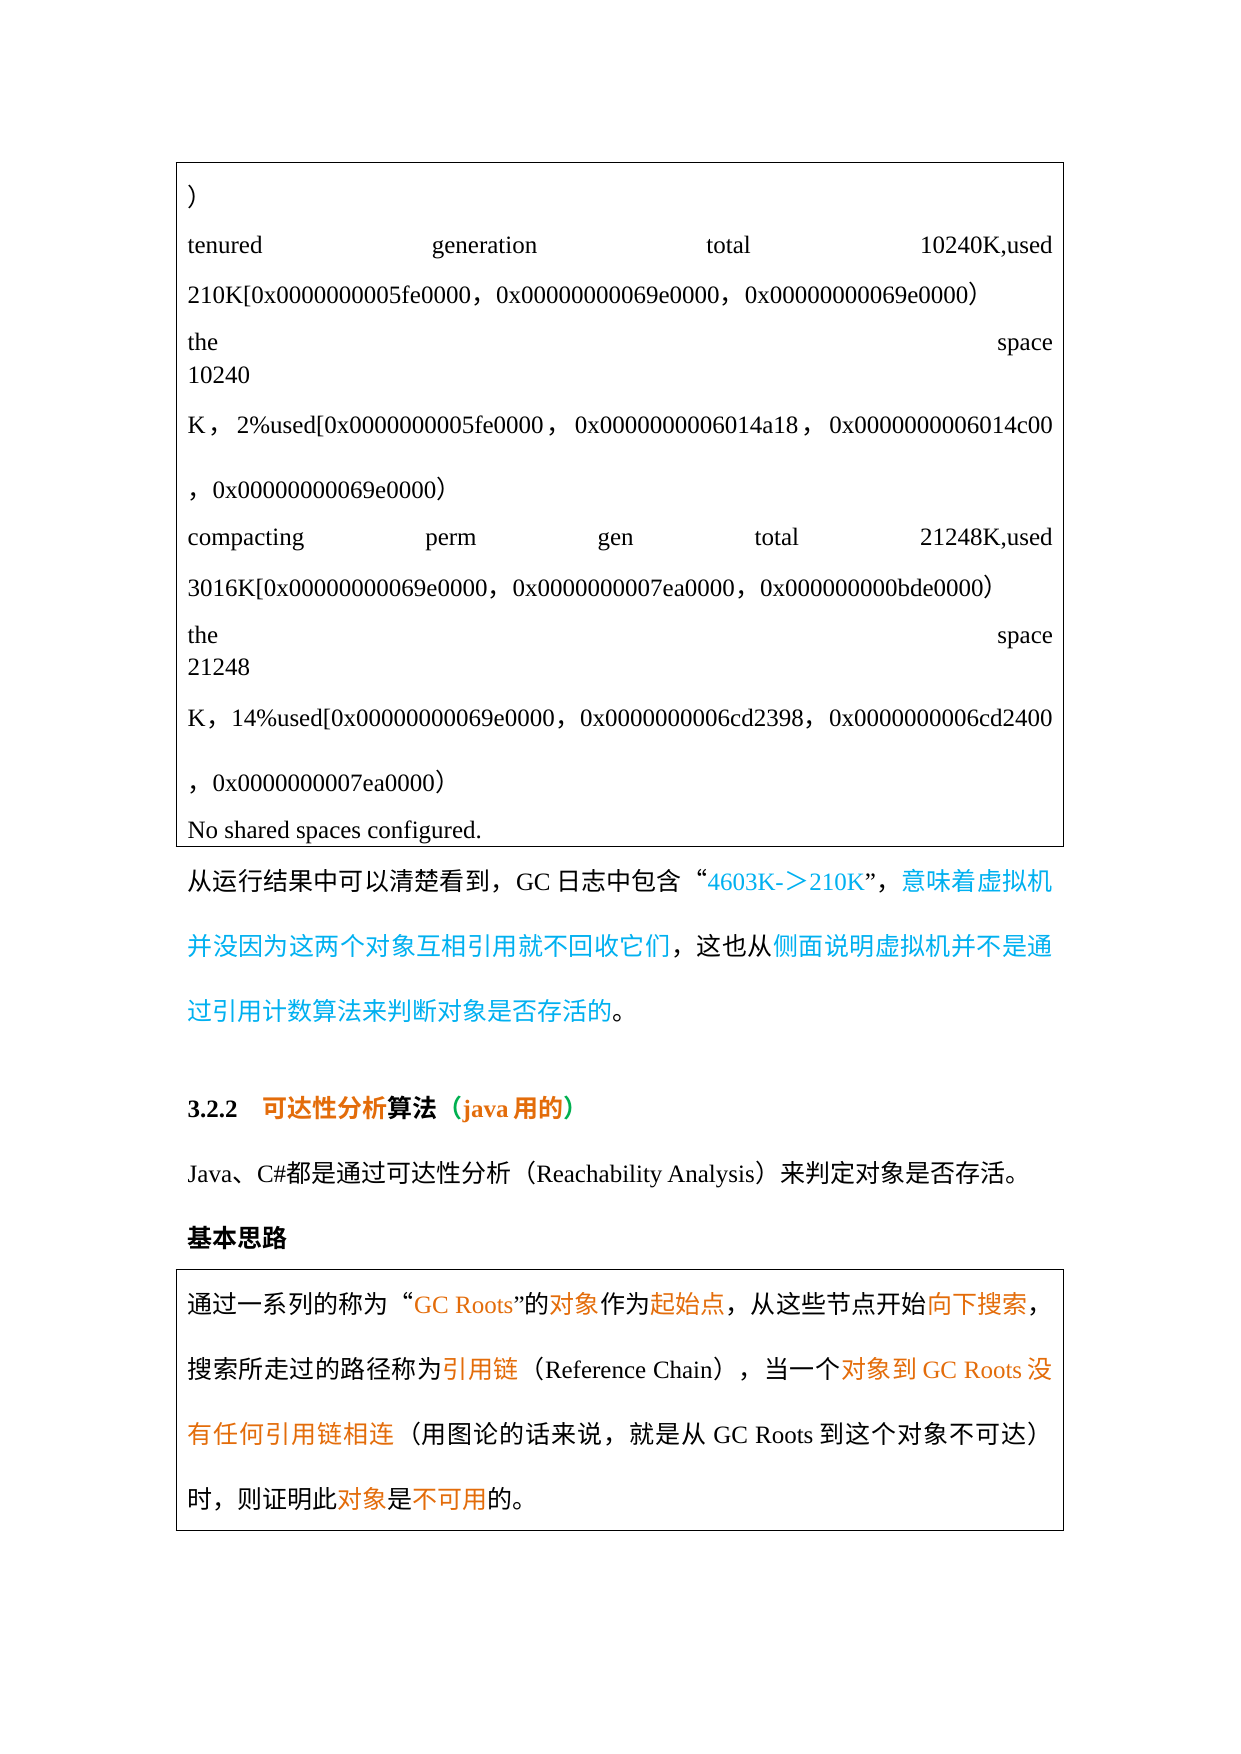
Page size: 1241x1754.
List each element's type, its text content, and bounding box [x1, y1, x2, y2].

text 基本思路 [187, 1204, 1053, 1269]
text 3.2.2 可达性分析算法（java用的） [187, 1074, 1053, 1139]
text 从运行结果中可以清楚看到，GC日志中包含“4603K-＞210K”，意味着虚拟机并没因为这两个对象互相引用就不回收它们，这也从侧面说明虚拟机并不是通过引用计数算法来判断对象是否存活的。 [187, 847, 1053, 1042]
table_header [177, 163, 1063, 846]
text Java、C#都是通过可达性分析（Reachability Analysis）来判定对象是否存活。 [187, 1139, 1053, 1204]
table_header 通过一系列的称为“GC Roots”的对象作为起始点，从这些节点开始向下搜索，搜索所走过的路径称为引用链（Reference Chain），当一个对象到GC Roots没有任何引用链相连（用图论的话来说，就是从GC Roots到这个对象不可达）时，则证明此对象是不可用的。 [177, 1270, 1063, 1530]
